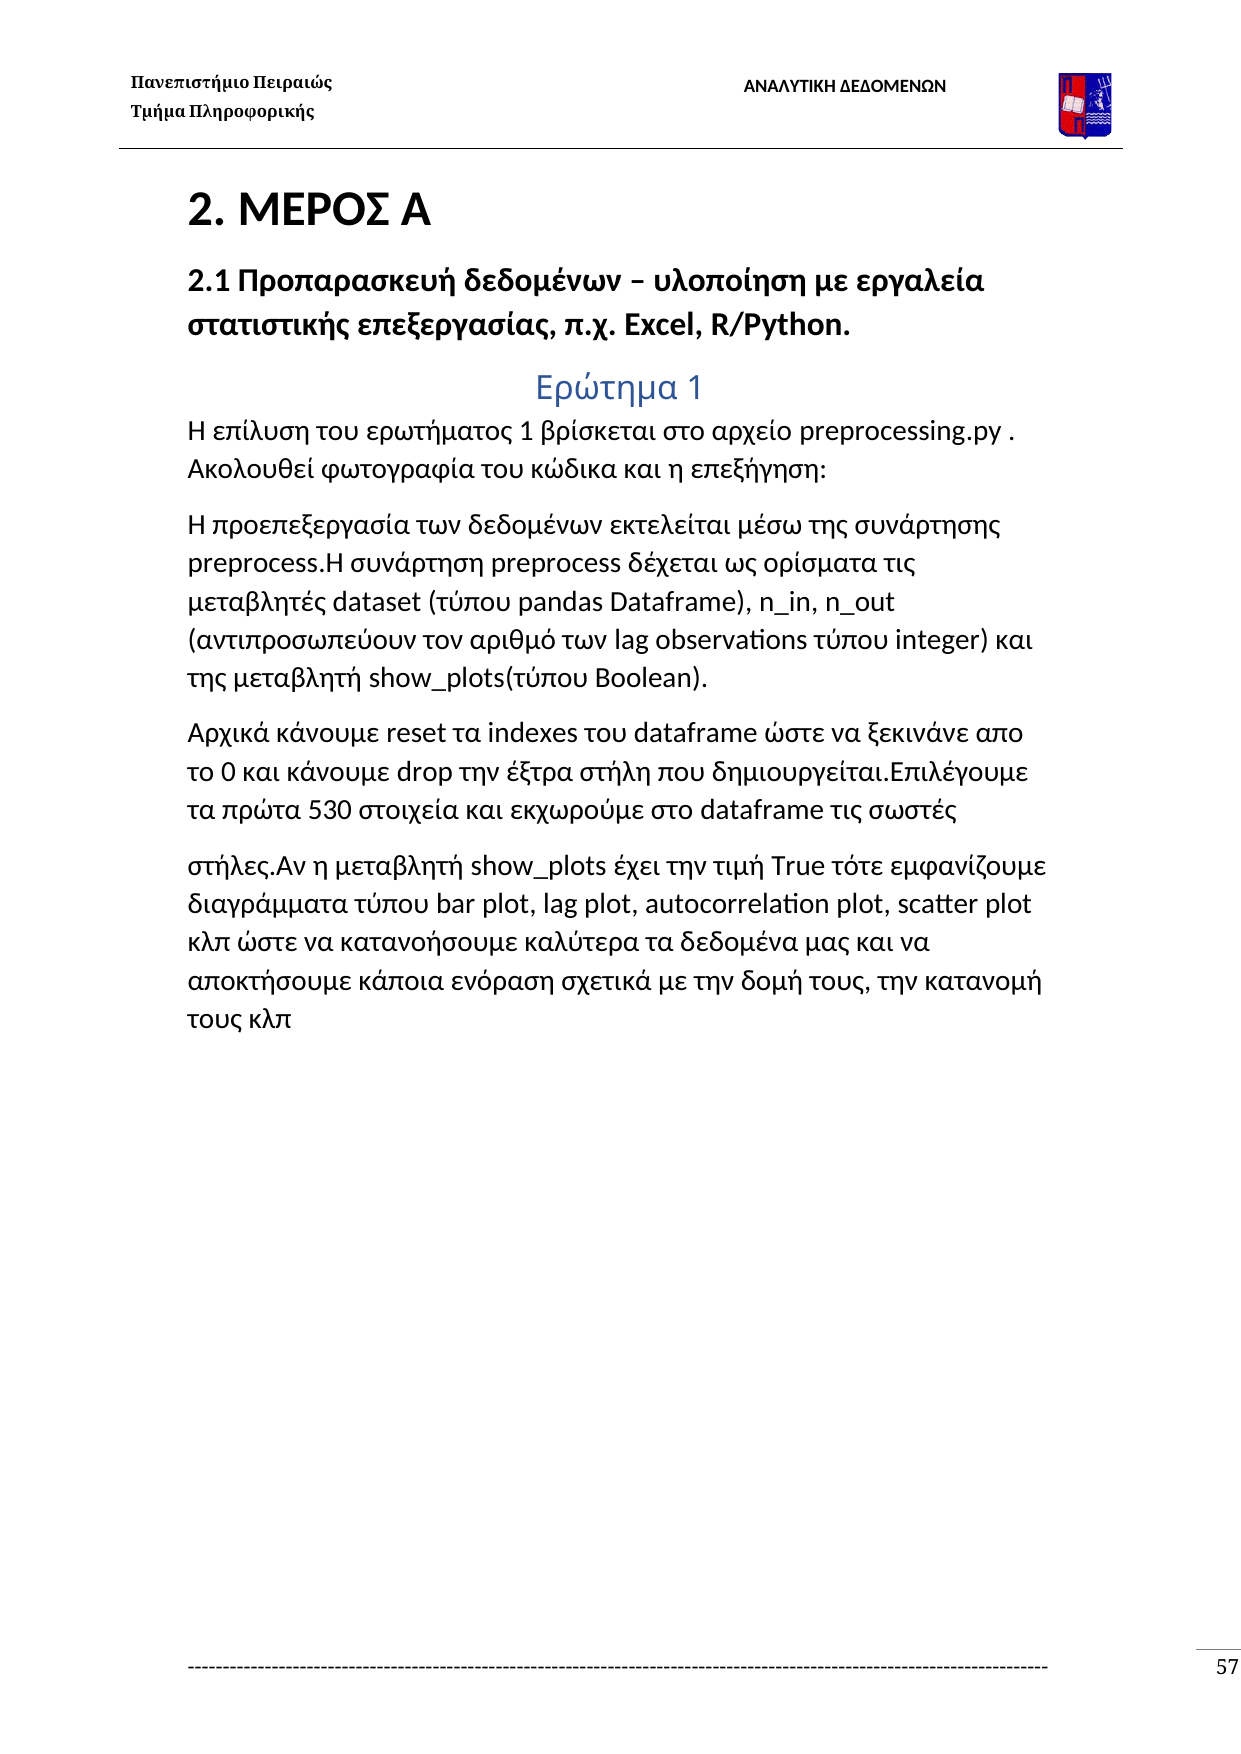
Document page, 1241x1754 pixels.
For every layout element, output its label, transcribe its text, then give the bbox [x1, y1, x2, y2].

subtitle Ερώτημα 1 [187, 364, 1053, 409]
text 2. ΜΕΡΟΣ Α [187, 177, 1053, 238]
text Aρχικά κάνουμε reset τα indexes του dataframe ώστε να ξεκινάνε απο το 0 και κάνουμε drop την έξτρα στήλη που δημιουργείται.Επιλέγουμε τα πρώτα 530 στοιχεία και εκχωρούμε στο dataframe τις σωστές [187, 714, 1053, 827]
text στήλες.Αν η μεταβλητή show_plots έχει την τιμή True τότε εμφανίζουμε διαγράμματα τύπου bar plot, lag plot, autocorrelation plot, scatter plot κλπ ώστε να κατανοήσουμε καλύτερα τα δεδομένα μας και να αποκτήσουμε κάποια ενόραση σχετικά με την δομή τους, την κατανομή τους κλπ [187, 847, 1053, 1036]
text 2.1 Προπαρασκευή δεδομένων – υλοποίηση με εργαλεία στατιστικής επεξεργασίας, π.χ. Excel, R/Python. [187, 259, 1053, 344]
text Η προεπεξεργασία των δεδομένων εκτελείται μέσω της συνάρτησης preprocess.Η συνάρτηση preprocess δέχεται ως ορίσματα τις μεταβλητές dataset (τύπου pandas Dataframe), n_in, n_out (αντιπροσωπεύουν τον αριθμό των lag observations τύπου integer) και της μεταβλητή show_plots(τύπου Boolean). [187, 506, 1053, 695]
text Η επίλυση του ερωτήματος 1 βρίσκεται στο αρχείο preprocessing.py . Ακολουθεί φωτογραφία του κώδικα και η επεξήγηση: [187, 412, 1053, 486]
picture [1058, 73, 1112, 140]
